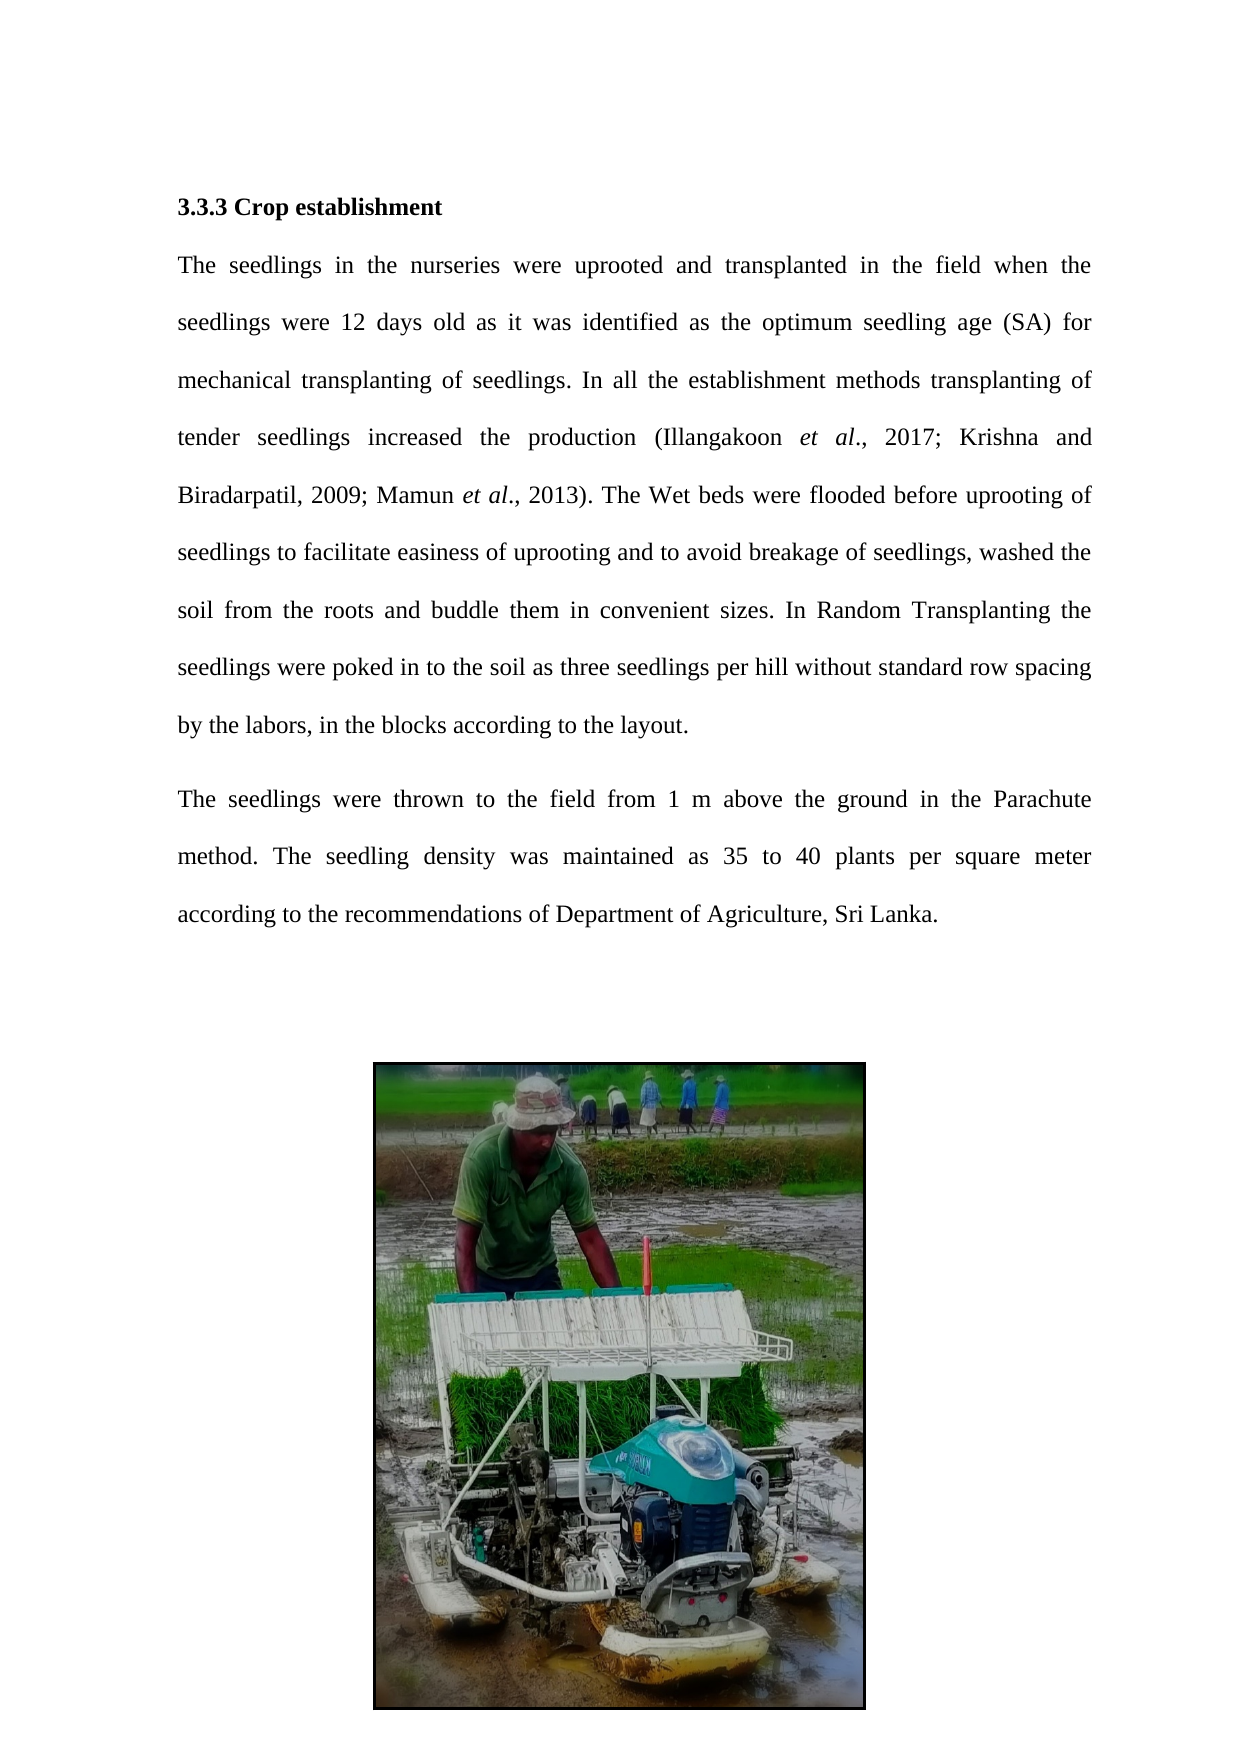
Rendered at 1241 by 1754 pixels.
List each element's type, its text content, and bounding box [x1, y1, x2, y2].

picture [376, 1065, 863, 1707]
text The seedlings in the nurseries were uprooted and transplanted in the field when the seedlings were 12 days old as it was identified as the optimum seedling age (SA) for mechanical transplanting of seedlings. In all the establishment methods transplanting of tender seedlings increased the production (Illangakoon et al., 2017; Krishna and Biradarpatil, 2009; Mamun et al., 2013). The Wet beds were flooded before uprooting of seedlings to facilitate easiness of uprooting and to avoid breakage of seedlings, washed the soil from the roots and buddle them in convenient sizes. In Random Transplanting the seedlings were poked in to the soil as three seedlings per hill without standard row spacing by the labors, in the blocks according to the layout. [177, 250, 1092, 738]
subtitle 3.3.3 Crop establishment [177, 192, 1092, 221]
text The seedlings were thrown to the field from 1 m above the ground in the Parachute method. The seedling density was maintained as 35 to 40 plants per square meter according to the recommendations of Department of Agriculture, Sri Lanka. [177, 784, 1092, 928]
